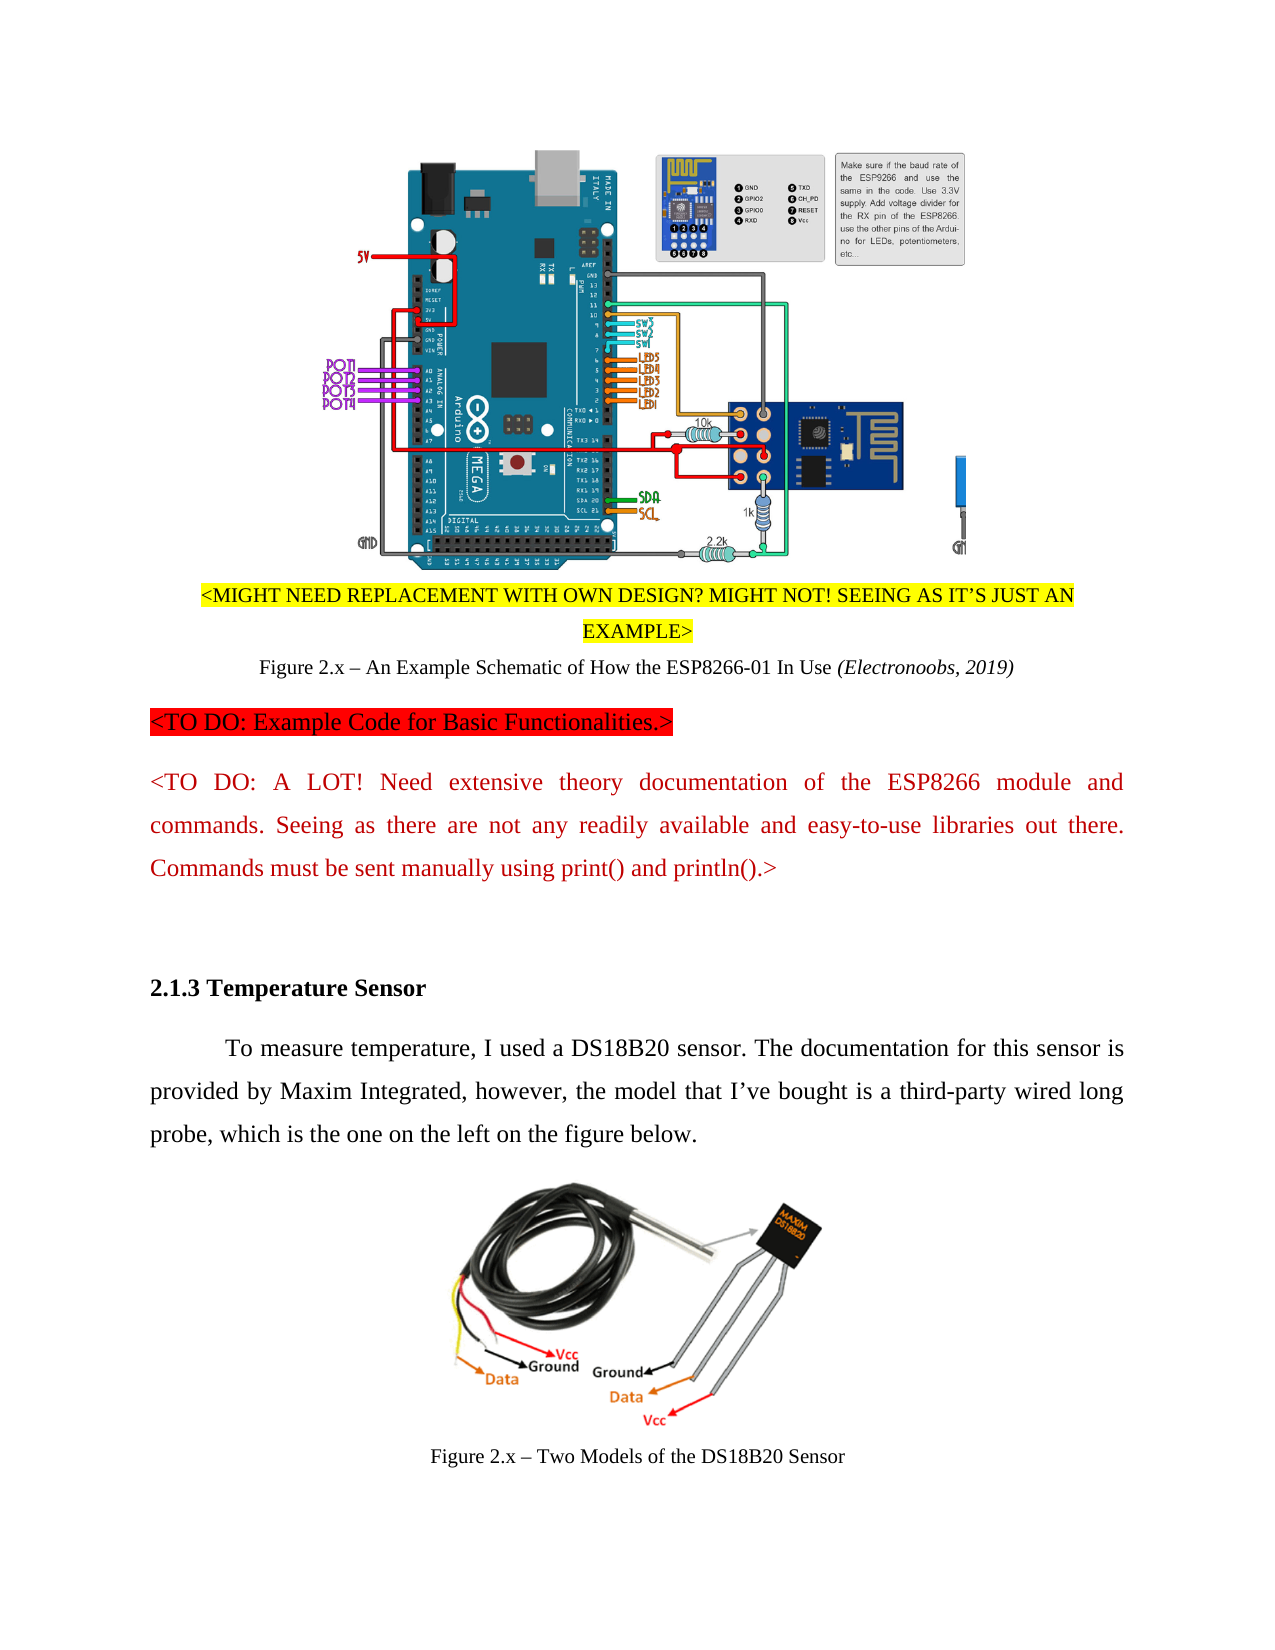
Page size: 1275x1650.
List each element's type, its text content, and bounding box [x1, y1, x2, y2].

text To measure temperature, I used a DS18B20 sensor. The documentation for this sensor is provided by Maxim Integrated, however, the model that I’ve bought is a third-party wired long probe, which is the one on the left on the figure below. [150, 1033, 1125, 1148]
text <TO DO: A LOT! Need extensive theory documentation of the ESP8266 module and commands. Seeing as there are not any readily available and easy-to-use libraries out there. Commands must be sent manually using print() and println().> [150, 767, 1125, 882]
text <TO DO: Example Code for Basic Functionalities.> [150, 707, 1125, 736]
subtitle 2.1.3 Temperature Sensor [150, 973, 1125, 1002]
picture [445, 1178, 830, 1433]
picture [309, 150, 966, 571]
